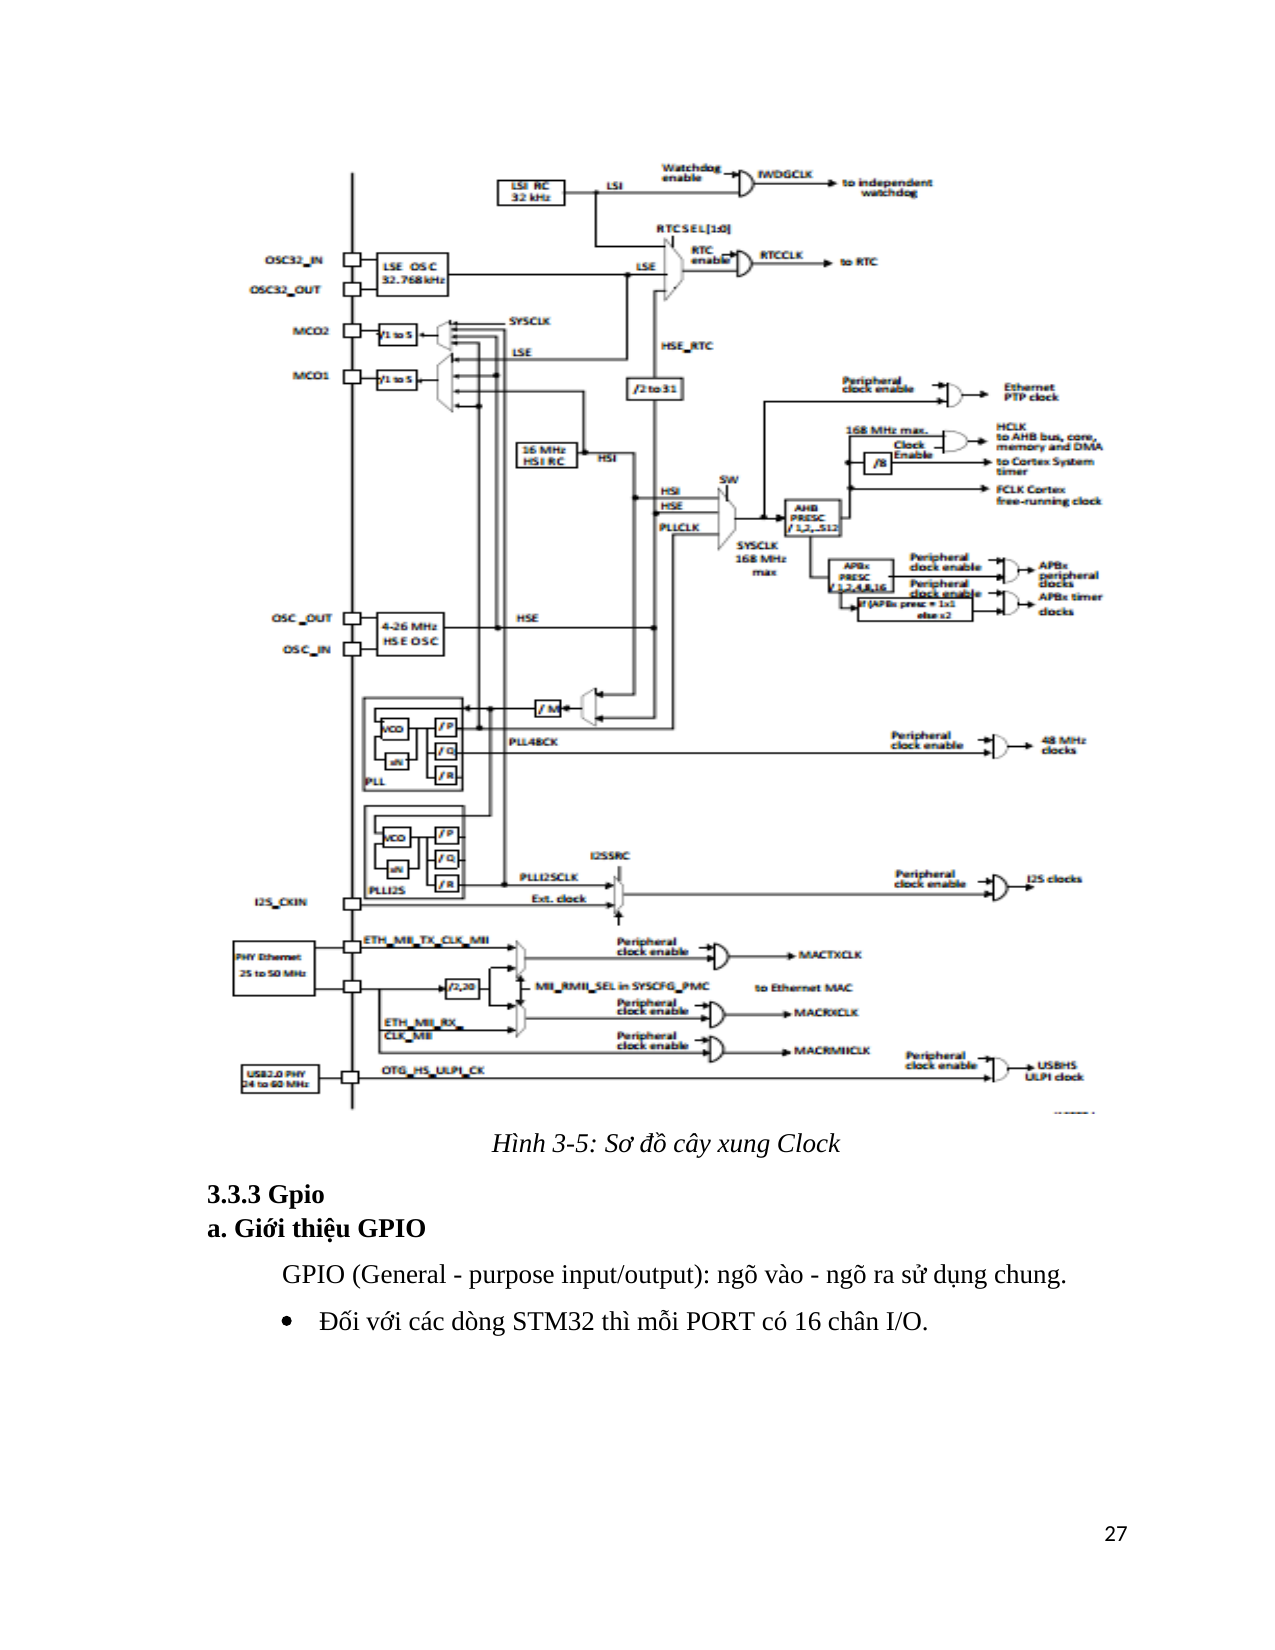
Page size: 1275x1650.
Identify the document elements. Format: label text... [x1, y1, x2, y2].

picture [206, 147, 1147, 1114]
text GPIO (General - purpose input/output): ngõ vào - ngõ ra sử dụng chung. [207, 1258, 1127, 1289]
subtitle 3.3.3 Gpio [207, 1178, 1127, 1209]
list Đối với các dòng STM32 thì mỗi PORT có 16 chân I/O. [282, 1305, 1127, 1336]
text a. Giới thiệu GPIO [207, 1212, 1127, 1243]
